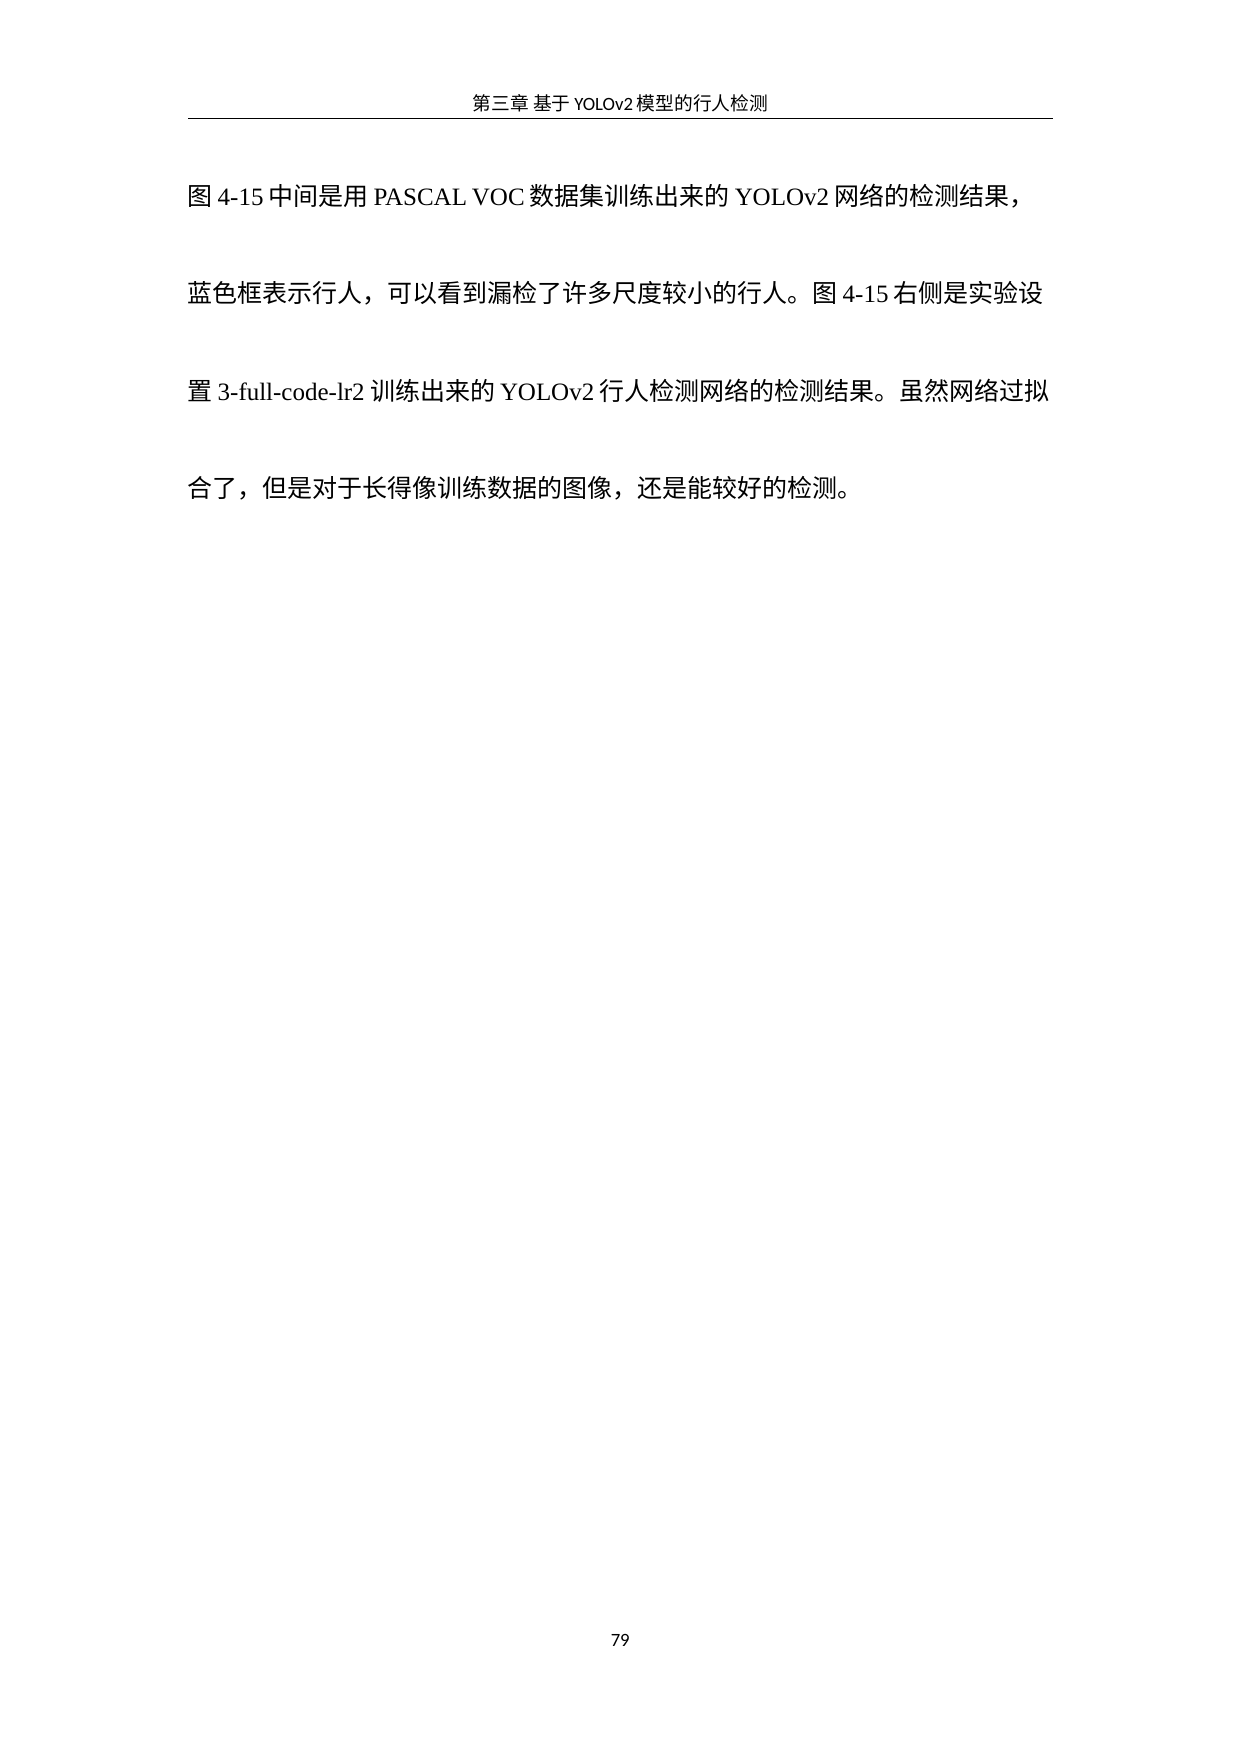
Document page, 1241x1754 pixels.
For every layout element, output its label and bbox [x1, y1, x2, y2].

text [187, 162, 1053, 519]
